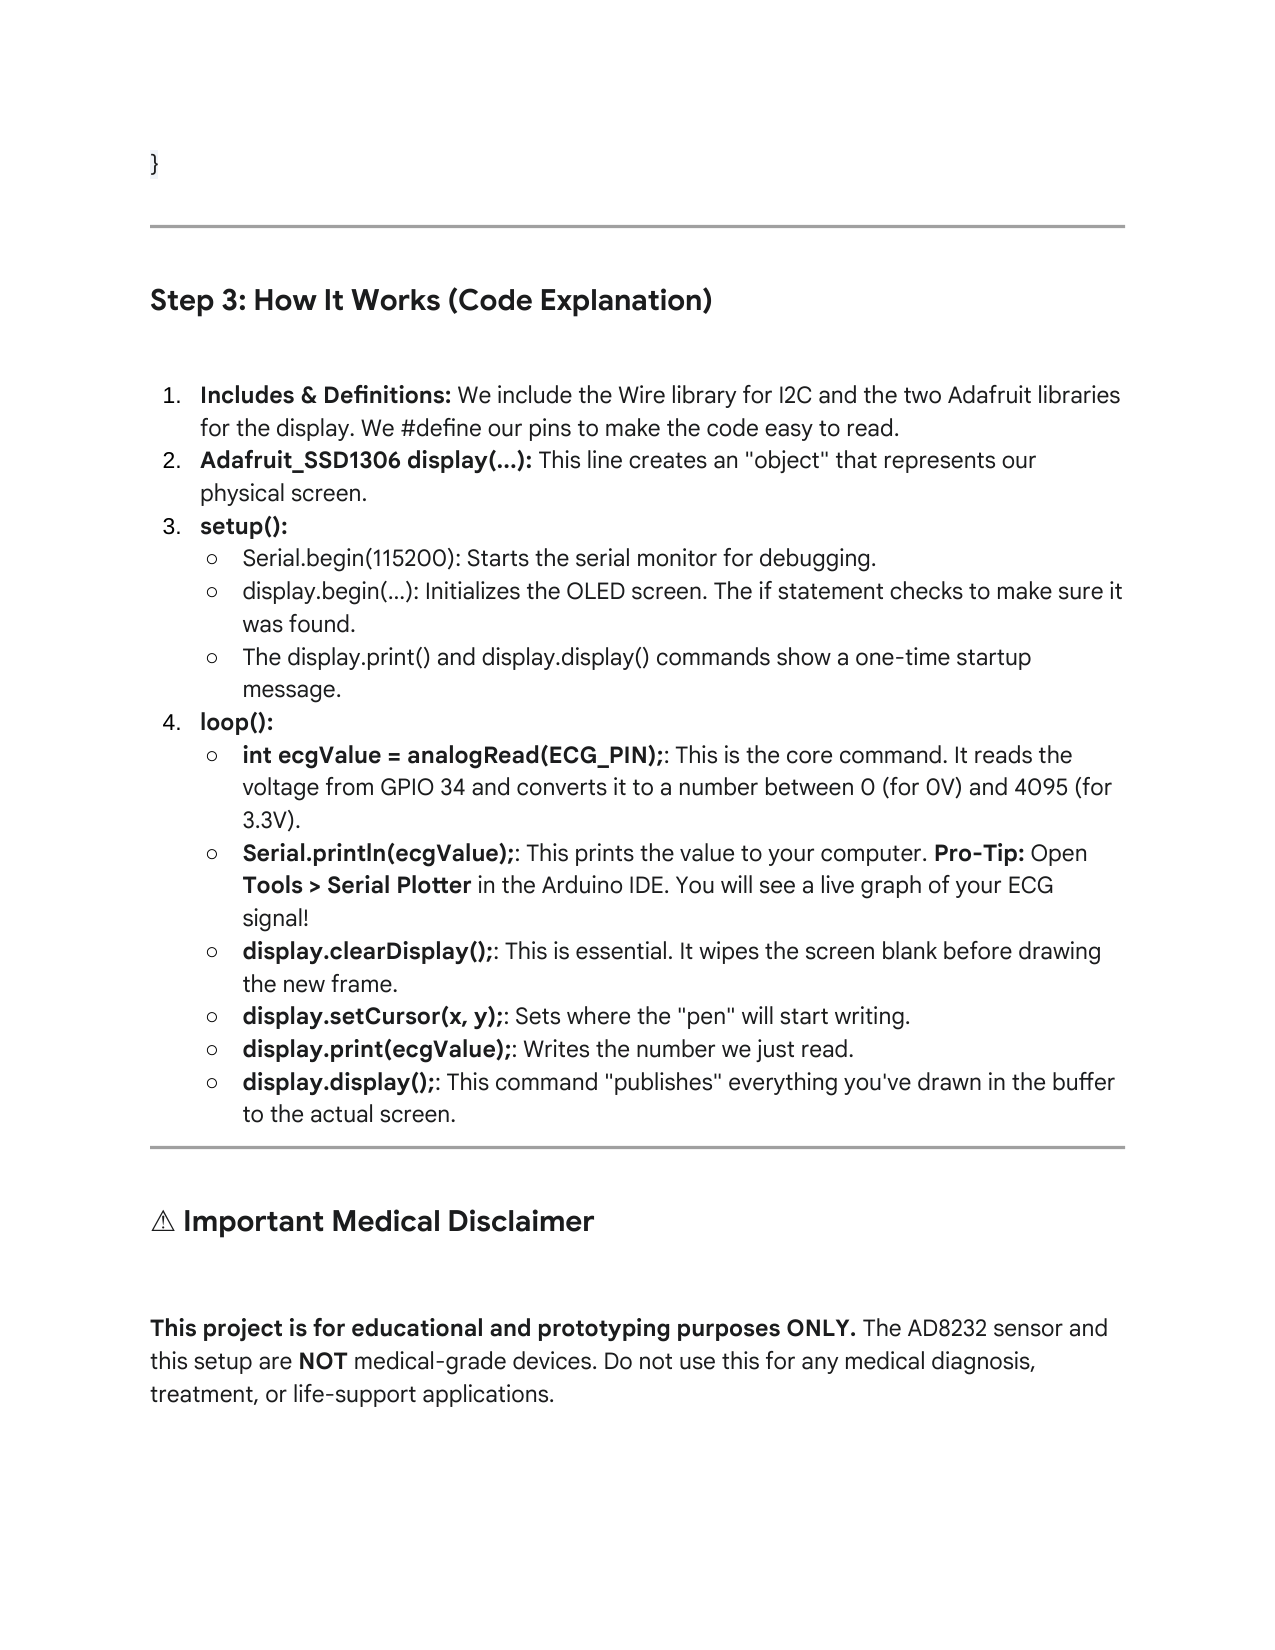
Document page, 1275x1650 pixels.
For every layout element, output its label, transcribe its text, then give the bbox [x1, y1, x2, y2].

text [150, 150, 1125, 209]
list The display.print() and display.display() commands show a one-time startup message. [205, 643, 1125, 704]
list Adafruit_SSD1306 display(...): This line creates an "object" that represents our physical screen. [162, 447, 1125, 508]
list Serial.println(ecgValue);: This prints the value to your computer. Pro-Tip: Open Tools > Serial Plotter in the Arduino IDE. You will see a live graph of your ECG signal! [205, 839, 1125, 933]
text This project is for educational and prototyping purposes ONLY. The AD8232 sensor and this setup are NOT medical-grade devices. Do not use this for any medical diagnosis, treatment, or life-support applications. [150, 1315, 1125, 1409]
list display.clearDisplay();: This is essential. It wipes the screen blank before drawing the new frame. [205, 937, 1125, 999]
subtitle Step 3: How It Works (Code Explanation) [150, 282, 1125, 318]
list setup(): [162, 512, 1125, 541]
subtitle ⚠️ Important Medical Disclaimer [150, 1203, 1125, 1239]
list display.display();: This command "publishes" everything you've drawn in the buffer to the actual screen. [205, 1068, 1125, 1129]
list loop(): [162, 708, 1125, 737]
list Serial.begin(115200): Starts the serial monitor for debugging. [205, 545, 1125, 573]
list int ecgValue = analogRead(ECG_PIN);: This is the core command. It reads the voltage from GPIO 34 and converts it to a number between 0 (for 0V) and 4095 (for 3.3V). [205, 741, 1125, 835]
list Includes & Definitions: We include the Wire library for I2C and the two Adafruit libraries for the display. We #define our pins to make the code easy to read. [162, 381, 1125, 443]
list display.begin(...): Initializes the OLED screen. The if statement checks to make sure it was found. [205, 577, 1125, 639]
list display.setCursor(x, y);: Sets where the "pen" will start writing. [205, 1003, 1125, 1031]
list display.print(ecgValue);: Writes the number we just read. [205, 1035, 1125, 1064]
